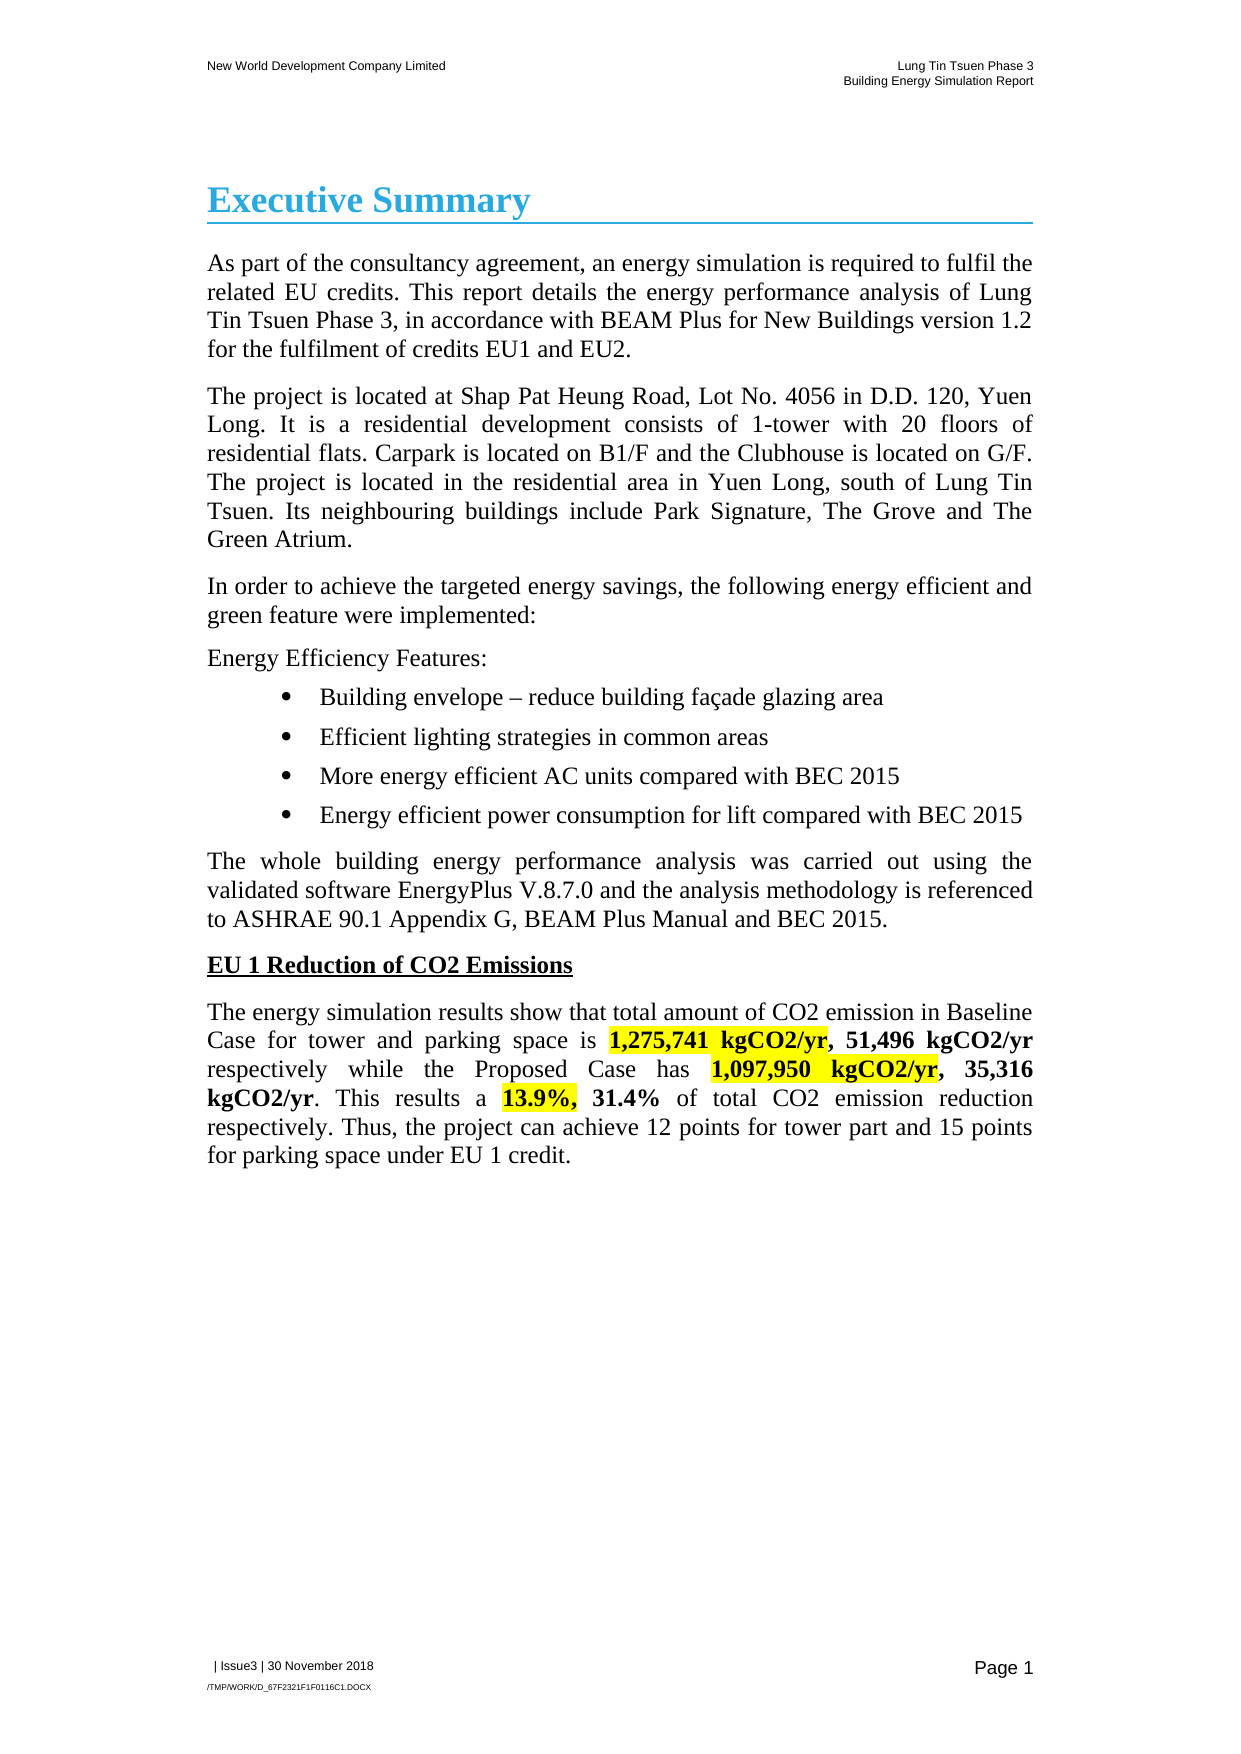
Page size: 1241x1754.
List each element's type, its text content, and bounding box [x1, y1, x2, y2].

text The whole building energy performance analysis was carried out using the validated software EnergyPlus V.8.7.0 and the analysis methodology is referenced to ASHRAE 90.1 Appendix G, BEAM Plus Manual and BEC 2015. [207, 846, 1033, 933]
list More energy efficient AC units compared with BEC 2015 [282, 764, 1033, 789]
text In order to achieve the targeted energy savings, the following energy efficient and green feature were implemented: [207, 571, 1033, 628]
text The energy simulation results show that total amount of CO2 emission in Baseline Case for tower and parking space is 1,275,741 kgCO2/yr, 51,496 kgCO2/yr respectively while the Proposed Case has 1,097,950 kgCO2/yr, 35,316 kgCO2/yr. This results a 13.9%, 31.4% of total CO2 emission reduction respectively. Thus, the project can achieve 12 points for tower part and 15 points for parking space under EU 1 credit. [207, 997, 1033, 1169]
list Building envelope – reduce building façade glazing area [282, 686, 1033, 711]
list Energy efficient power consumption for lift compared with BEC 2015 [282, 804, 1033, 829]
text Executive Summary [207, 177, 1033, 222]
text The project is located at Shap Pat Heung Road, Lot No. 4056 in D.D. 120, Yuen Long. It is a residential development consists of 1-tower with 20 floors of residential flats. Carpark is located on B1/F and the Clubhouse is located on G/F. The project is located in the residential area in Yuen Long, south of Lung Tin Tsuen. Its neighbouring buildings include Park Signature, The Grove and The Green Atrium. [207, 381, 1033, 553]
text As part of the consultancy agreement, an energy simulation is required to fulfil the related EU credits. This report details the energy performance analysis of Lung Tin Tsuen Phase 3, in accordance with BEAM Plus for New Buildings version 1.2 for the fulfilment of credits EU1 and EU2. [207, 248, 1033, 363]
list Efficient lighting strategies in common areas [282, 725, 1033, 750]
text Energy Efficiency Features: [207, 646, 1033, 671]
text EU 1 Reduction of CO2 Emissions [207, 950, 1033, 979]
